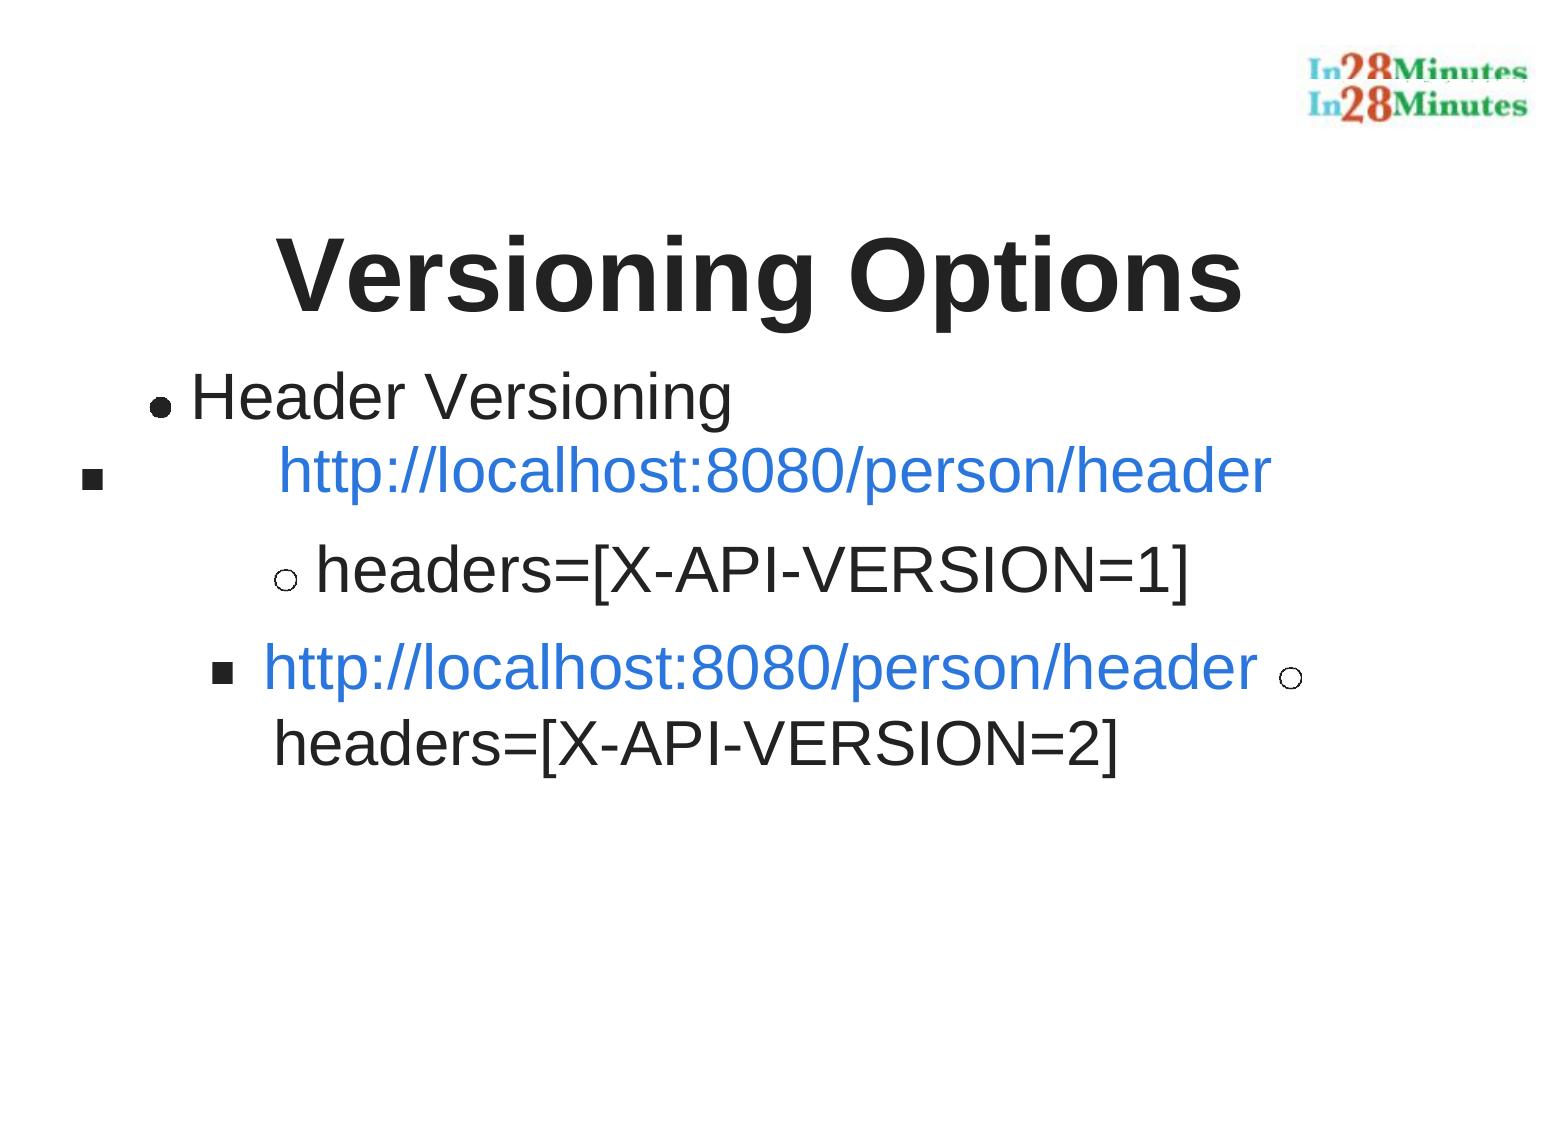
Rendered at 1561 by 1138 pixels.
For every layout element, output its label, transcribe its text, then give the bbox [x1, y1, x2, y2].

picture [212, 662, 233, 684]
text http://localhost:8080/person/header [262, 433, 1489, 506]
text headers=[X-API-VERSION=1] [273, 531, 1489, 606]
picture [82, 469, 103, 490]
picture [147, 395, 173, 420]
picture [272, 567, 298, 592]
picture [1272, 45, 1536, 212]
text Versioning Options [275, 213, 1489, 334]
picture [1277, 665, 1303, 690]
text Header Versioning [148, 358, 1489, 433]
text http://localhost:8080/person/header headers=[X-API-VERSION=2] [263, 630, 1427, 779]
